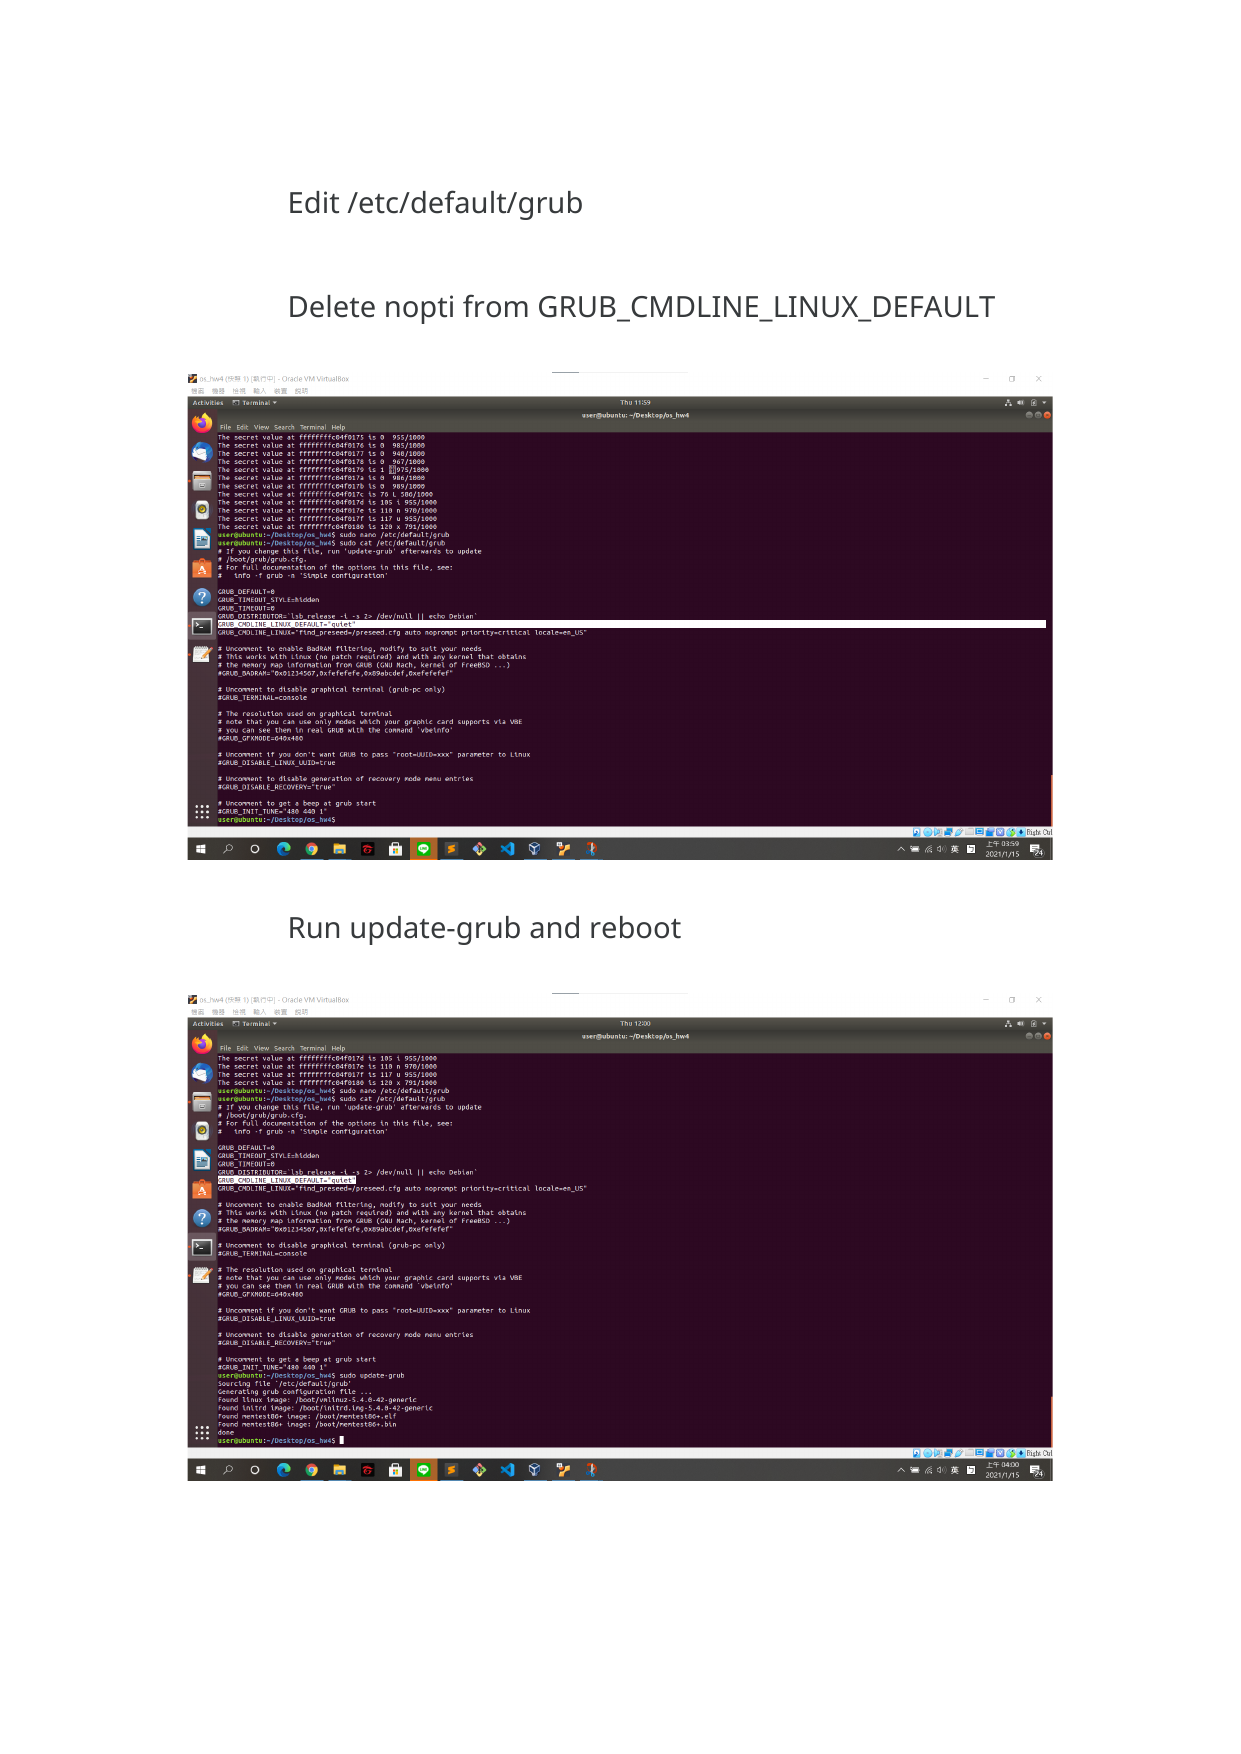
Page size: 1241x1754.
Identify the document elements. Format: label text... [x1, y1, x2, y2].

picture [187, 993, 1053, 1481]
picture [187, 372, 1053, 860]
text Edit /etc/default/grub [187, 164, 1053, 239]
text Delete nopti from GRUB_CMDLINE_LINUX_DEFAULT [237, 269, 1053, 344]
text Run update-grub and reboot [187, 889, 1053, 964]
